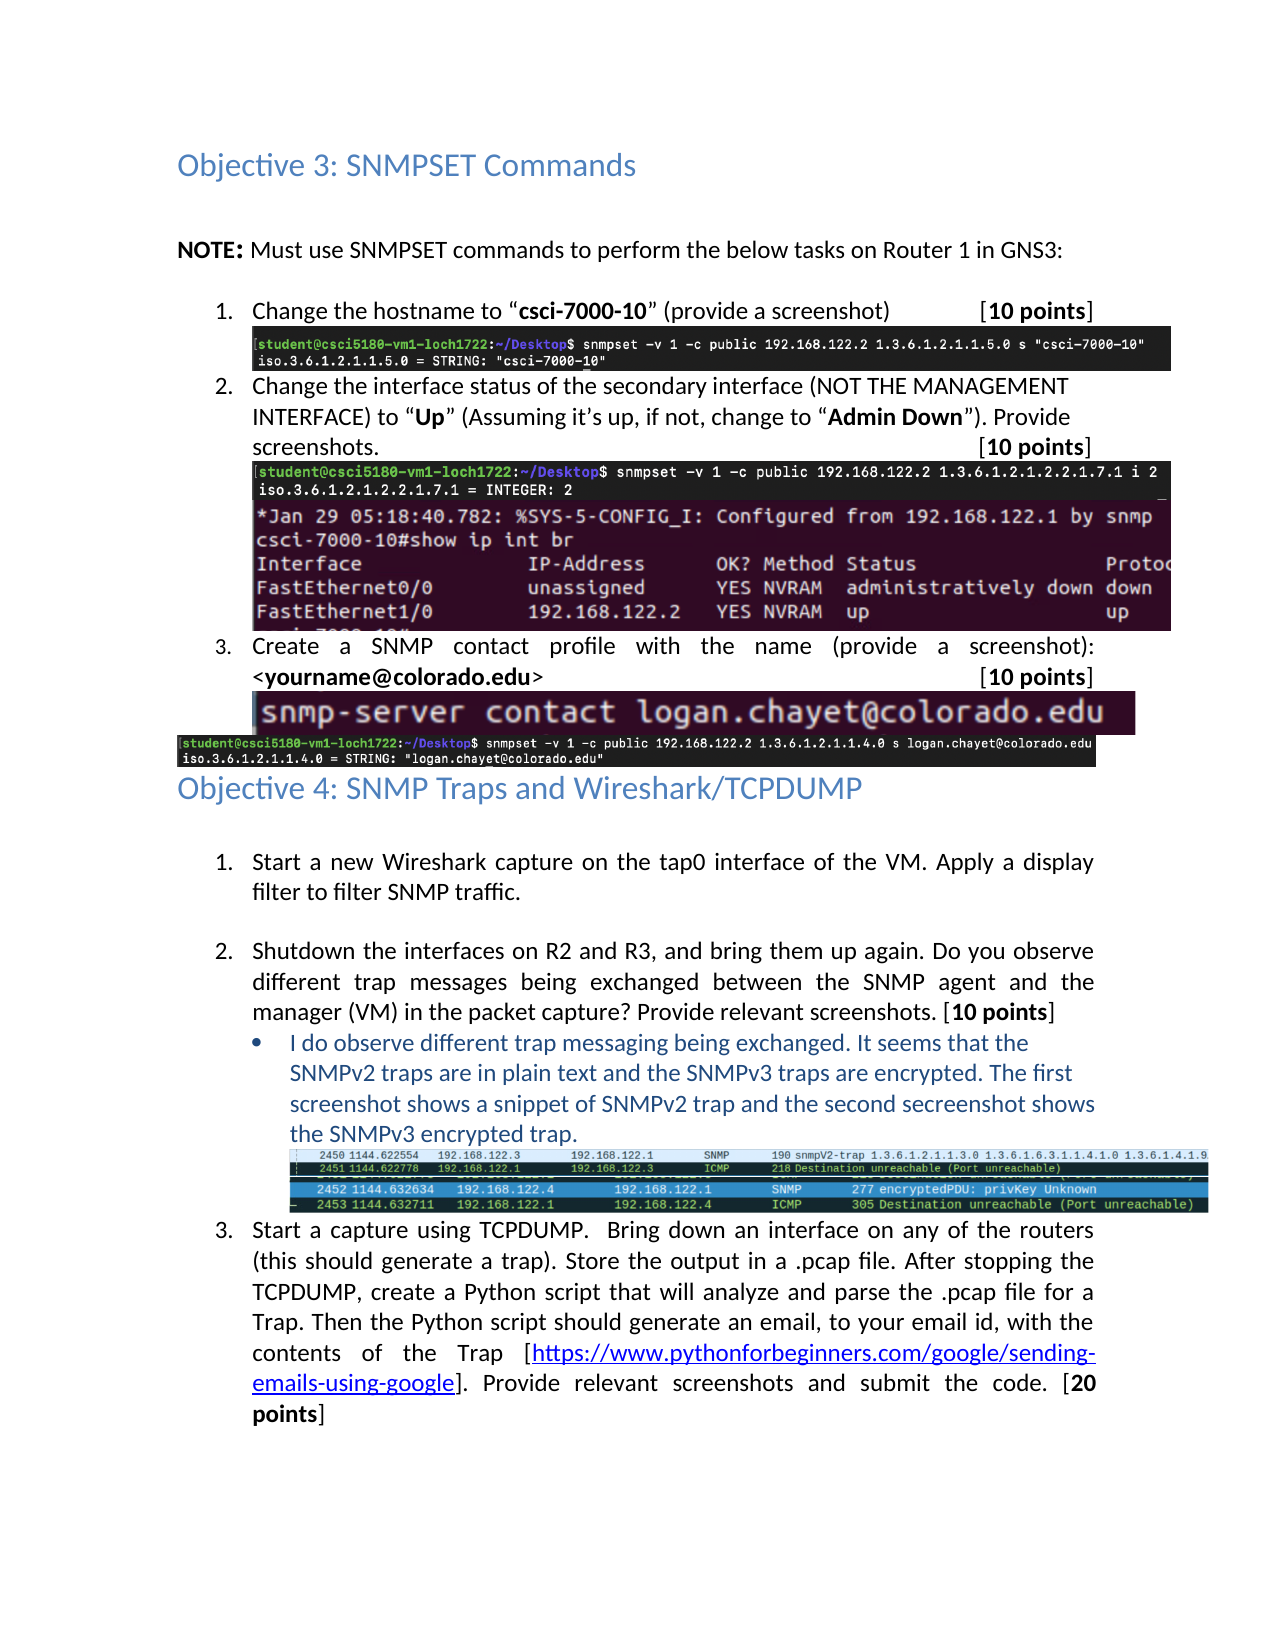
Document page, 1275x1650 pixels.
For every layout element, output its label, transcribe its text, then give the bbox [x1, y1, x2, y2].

list Create a SNMP contact profile with the name (provide a screenshot): <yourname@colorado.edu> [10 points] [214, 630, 1096, 691]
picture [289, 1177, 1209, 1215]
picture [252, 461, 1171, 631]
list I do observe different trap messaging being exchanged. It seems that the SNMPv2 traps are in plain text and the SNMPv3 traps are encrypted. The first screenshot shows a snippet of SNMPv2 trap and the second secreenshot shows the SNMPv3 encrypted trap. [252, 1027, 1096, 1149]
picture [289, 1149, 1209, 1176]
picture [252, 326, 1171, 371]
list Start a capture using TCPDUMP. Bring down an interface on any of the routers (this should generate a trap). Store the output in a .pcap file. After stopping the TCPDUMP, create a Python script that will analyze and parse the .pcap file for a Trap. Then the Python script should generate an email, to your email id, with the contents of the Trap [https://www.pythonforbeginners.com/google/sending-emails-using-google]. Provide relevant screenshots and submit the code. [20 points] [214, 1215, 1096, 1428]
text Objective 4: SNMP Traps and Wireshark/TCPDUMP [177, 767, 1096, 807]
text NOTE: Must use SNMPSET commands to perform the below tasks on Router 1 in GNS3: [177, 231, 1096, 265]
list Start a new Wireshark capture on the tap0 interface of the VM. Apply a display filter to filter SNMP traffic. [214, 846, 1096, 907]
subtitle Objective 3: SNMPSET Commands [177, 144, 1096, 225]
picture [177, 691, 1136, 767]
list Shutdown the interfaces on R2 and R3, and bring them up again. Do you observe different trap messages being exchanged between the SNMP agent and the manager (VM) in the packet capture? Provide relevant screenshots. [10 points] [214, 936, 1096, 1027]
